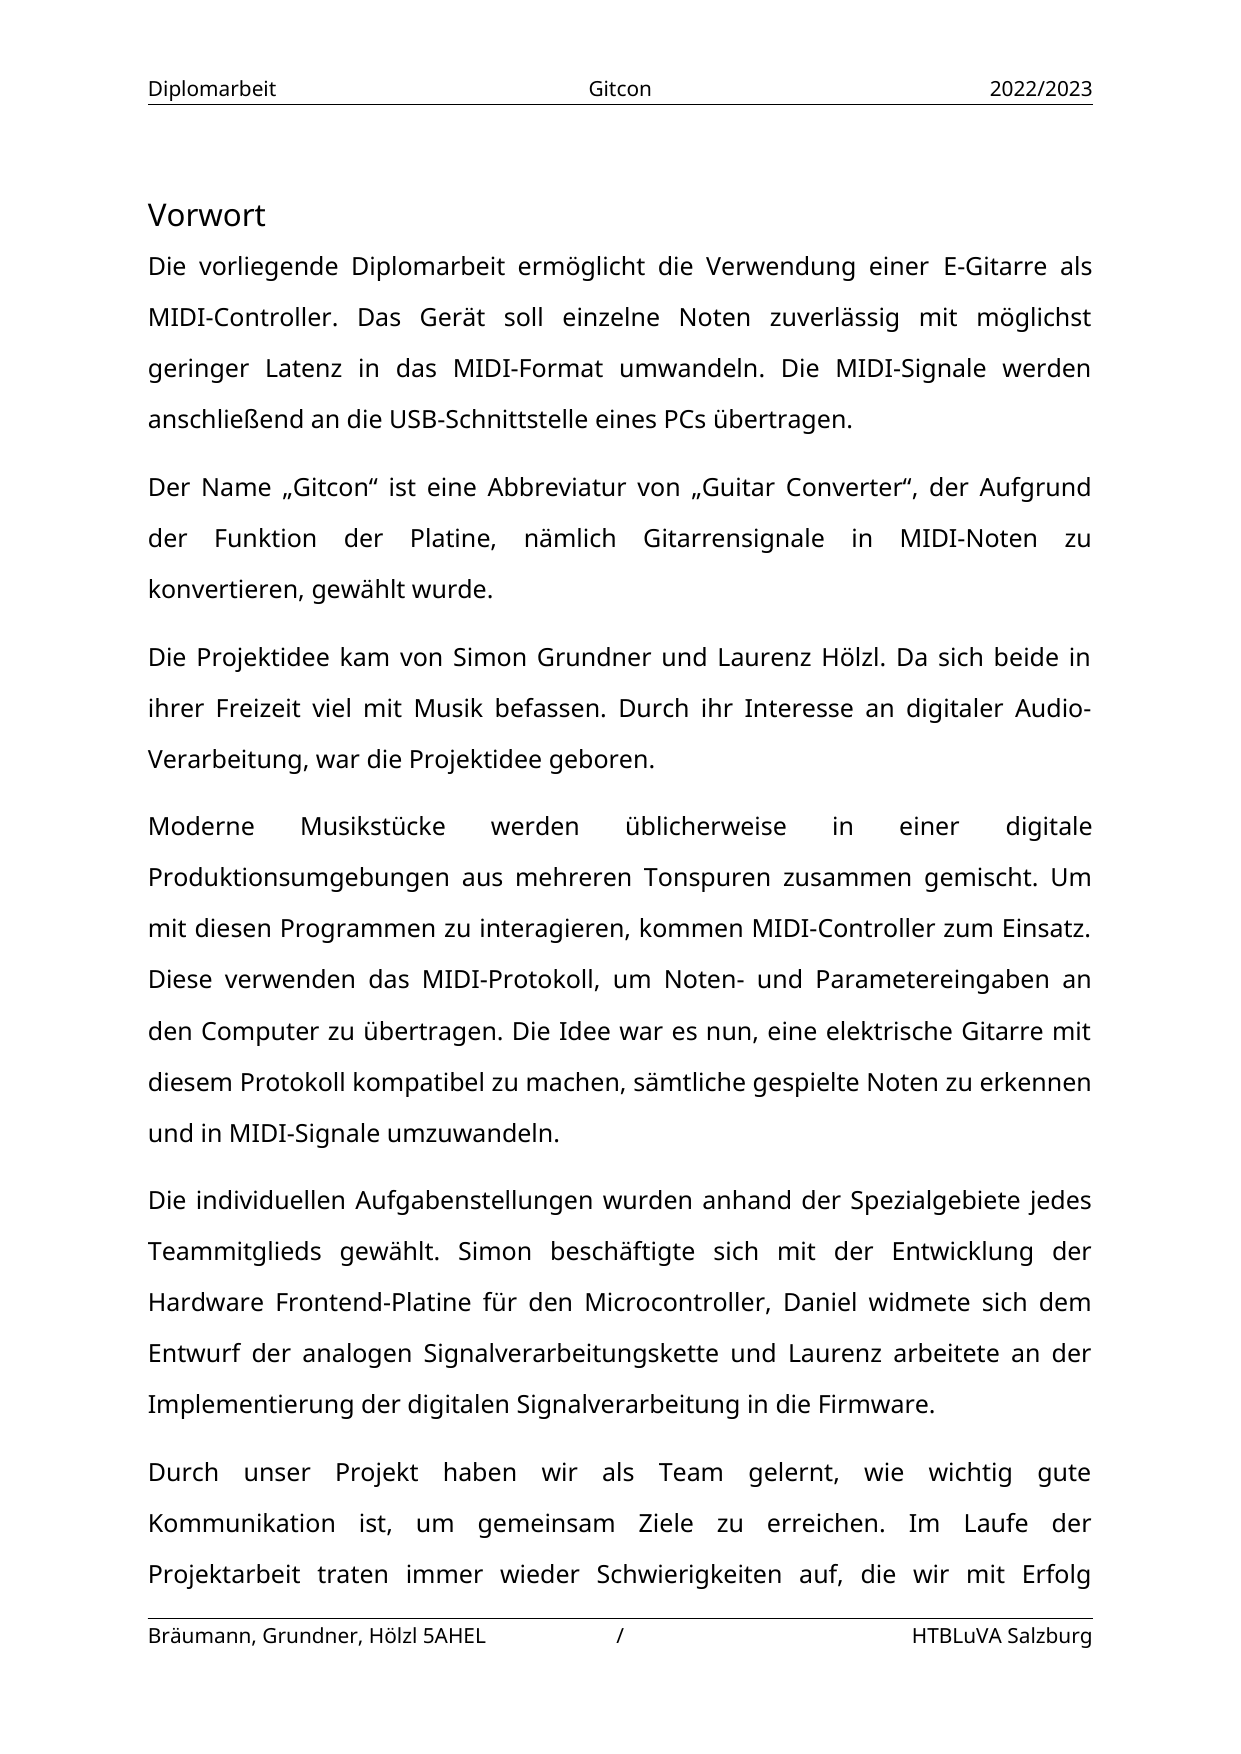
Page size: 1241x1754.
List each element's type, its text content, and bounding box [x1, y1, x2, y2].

text Die Projektidee kam von Simon Grundner und Laurenz Hölzl. Da sich beide in ihrer Freizeit viel mit Musik befassen. Durch ihr Interesse an digitaler Audio-Verarbeitung, war die Projektidee geboren. [148, 639, 1093, 775]
subtitle Vorwort [148, 193, 1093, 236]
text Moderne Musikstücke werden üblicherweise in einer digitale Produktionsumgebungen aus mehreren Tonspuren zusammen gemischt. Um mit diesen Programmen zu interagieren, kommen MIDI-Controller zum Einsatz. Diese verwenden das MIDI-Protokoll, um Noten- und Parametereingaben an den Computer zu übertragen. Die Idee war es nun, eine elektrische Gitarre mit diesem Protokoll kompatibel zu machen, sämtliche gespielte Noten zu erkennen und in MIDI-Signale umzuwandeln. [148, 809, 1093, 1149]
text Die individuellen Aufgabenstellungen wurden anhand der Spezialgebiete jedes Teammitglieds gewählt. Simon beschäftigte sich mit der Entwicklung der Hardware Frontend-Platine für den Microcontroller, Daniel widmete sich dem Entwurf der analogen Signalverarbeitungskette und Laurenz arbeitete an der Implementierung der digitalen Signalverarbeitung in die Firmware. [148, 1183, 1093, 1421]
text Die vorliegende Diplomarbeit ermöglicht die Verwendung einer E-Gitarre als MIDI-Controller. Das Gerät soll einzelne Noten zuverlässig mit möglichst geringer Latenz in das MIDI-Format umwandeln. Die MIDI-Signale werden anschließend an die USB-Schnittstelle eines PCs übertragen. [148, 248, 1093, 436]
text Der Name „Gitcon“ ist eine Abbreviatur von „Guitar Converter“, der Aufgrund der Funktion der Platine, nämlich Gitarrensignale in MIDI-Noten zu konvertieren, gewählt wurde. [148, 469, 1093, 606]
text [148, 1455, 1093, 1591]
